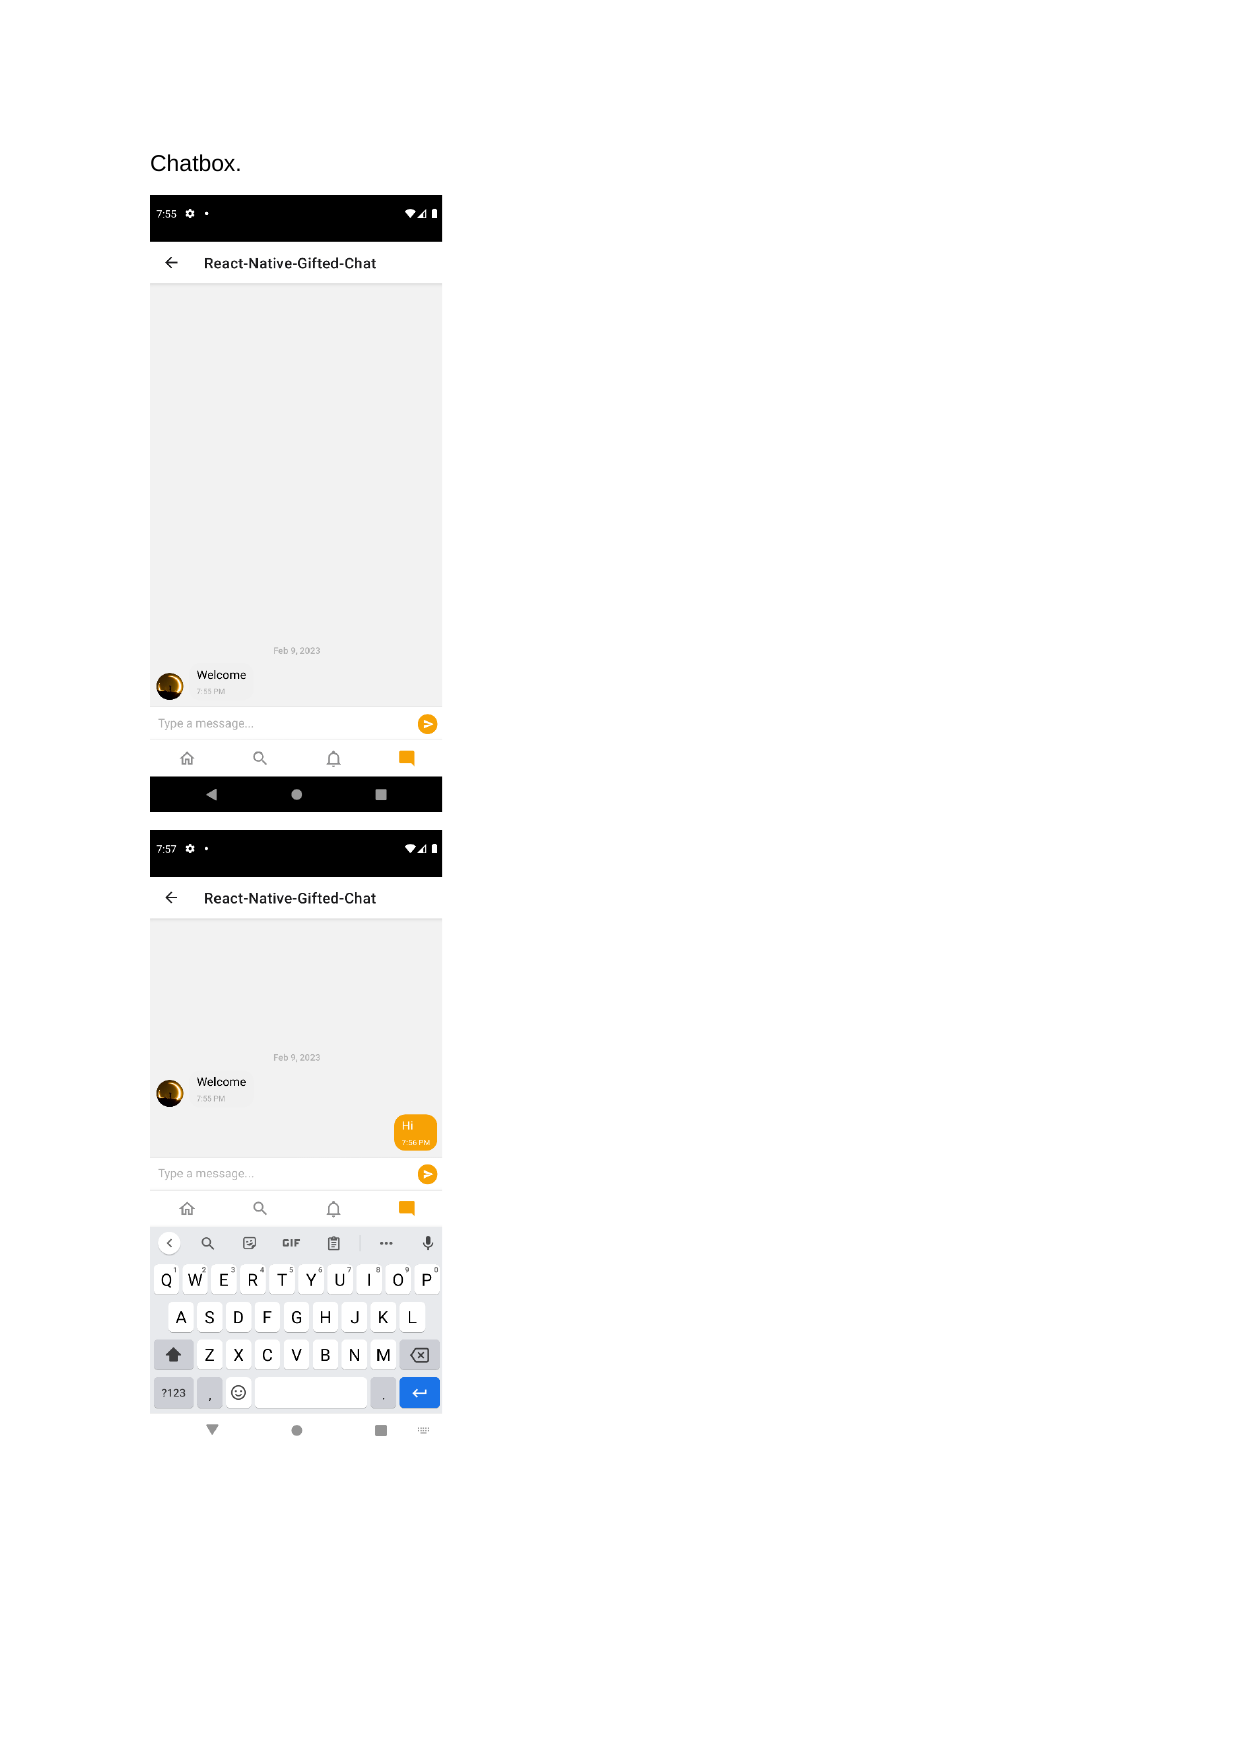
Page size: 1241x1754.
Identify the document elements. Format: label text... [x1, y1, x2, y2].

picture [150, 830, 443, 1448]
text Chatbox. [150, 150, 1090, 176]
picture [150, 195, 443, 812]
